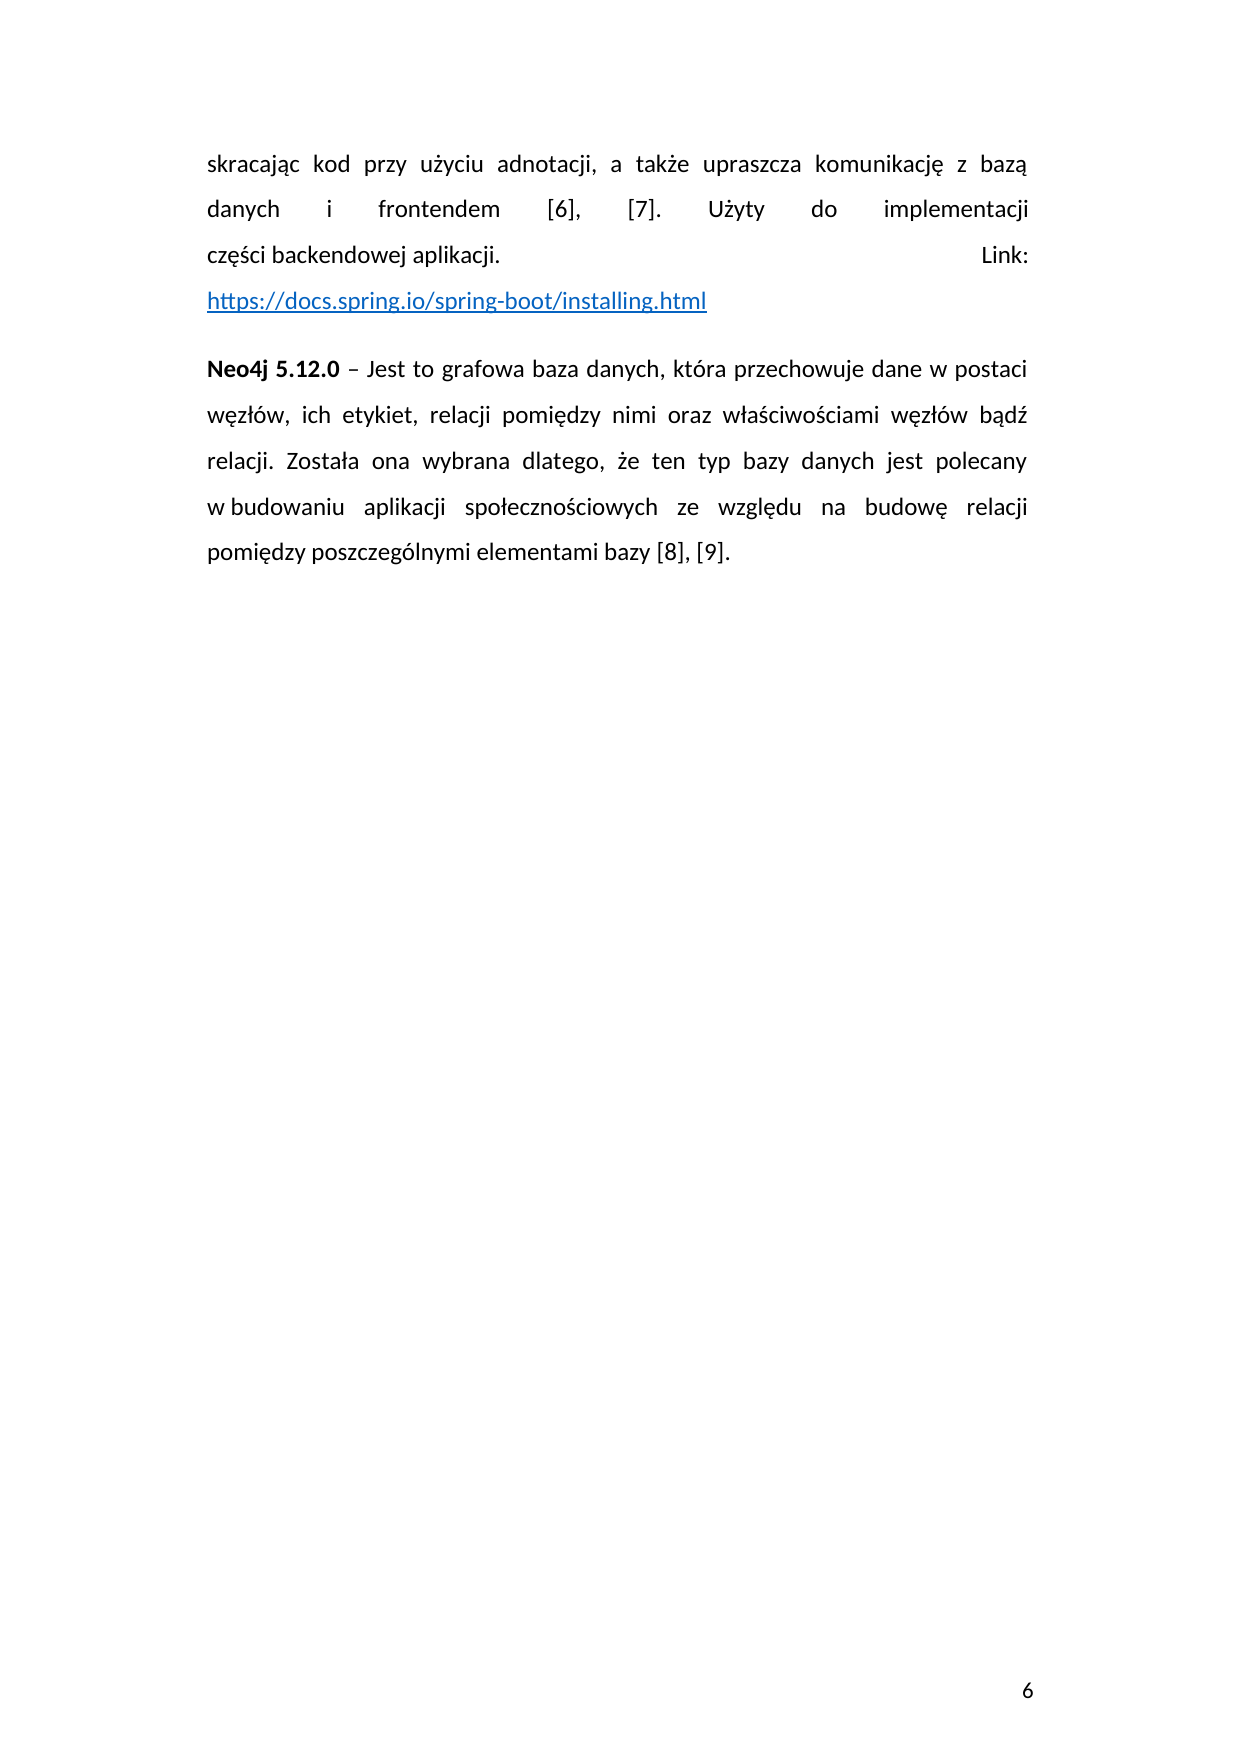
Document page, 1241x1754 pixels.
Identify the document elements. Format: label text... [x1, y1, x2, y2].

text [207, 148, 1029, 315]
text Neo4j 5.12.0 – Jest to grafowa baza danych, która przechowuje dane w postaci węzłów, ich etykiet, relacji pomiędzy nimi oraz właściwościami węzłów bądź relacji. Została ona wybrana dlatego, że ten typ bazy danych jest polecany w budowaniu aplikacji społecznościowych ze względu na budowę relacji pomiędzy poszczególnymi elementami bazy , . [207, 353, 1029, 567]
